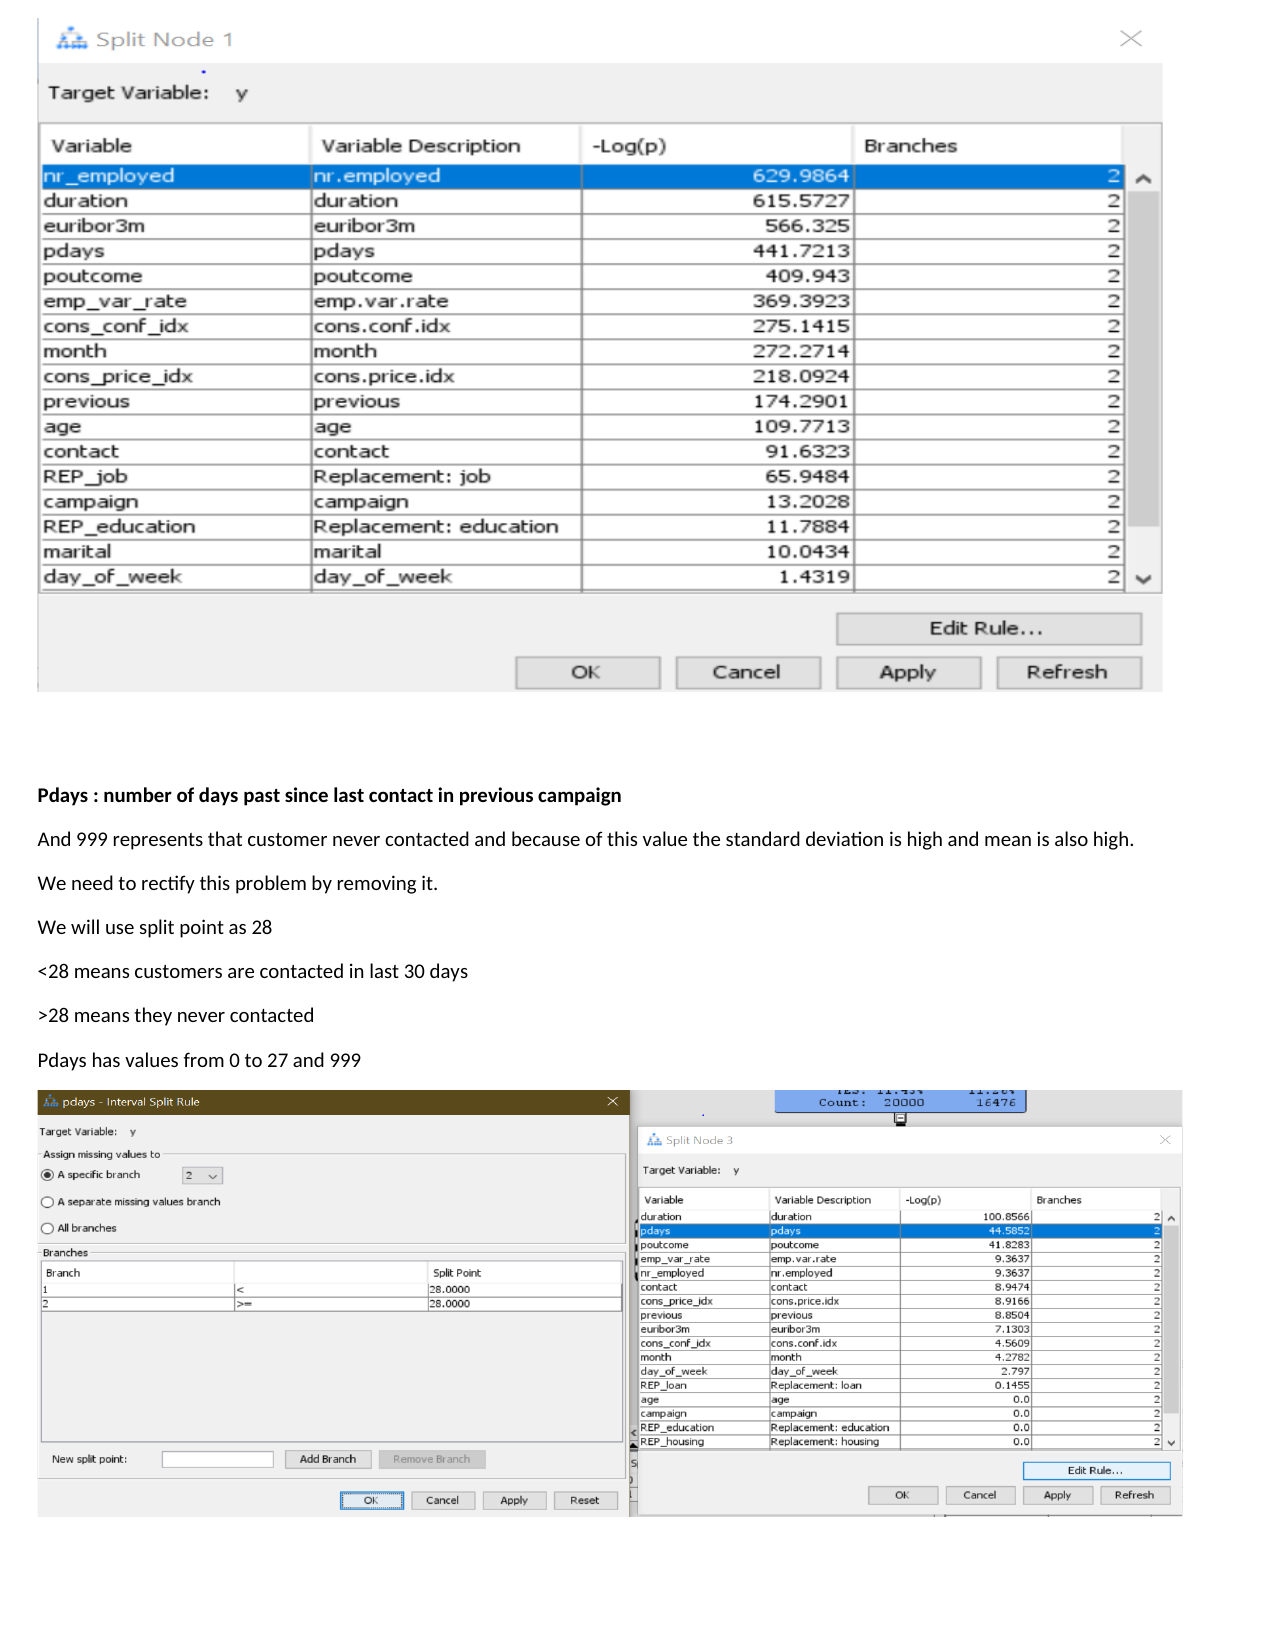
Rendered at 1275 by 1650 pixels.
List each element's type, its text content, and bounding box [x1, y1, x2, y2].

text And 999 represents that customer never contacted and because of this value the standard deviation is high and mean is also high. [37, 826, 1237, 852]
text We need to rectify this problem by removing it. [37, 871, 1237, 896]
text Pdays : number of days past since last contact in previous campaign [37, 782, 1237, 808]
text We will use split point as 28 [37, 914, 1237, 940]
text <28 means customers are contacted in last 30 days [37, 959, 1237, 984]
picture [37, 1090, 1183, 1517]
text Pdays has values from 0 to 27 and 999 [37, 1047, 1237, 1072]
picture [37, 18, 1163, 692]
text >28 means they never contacted [37, 1003, 1237, 1028]
